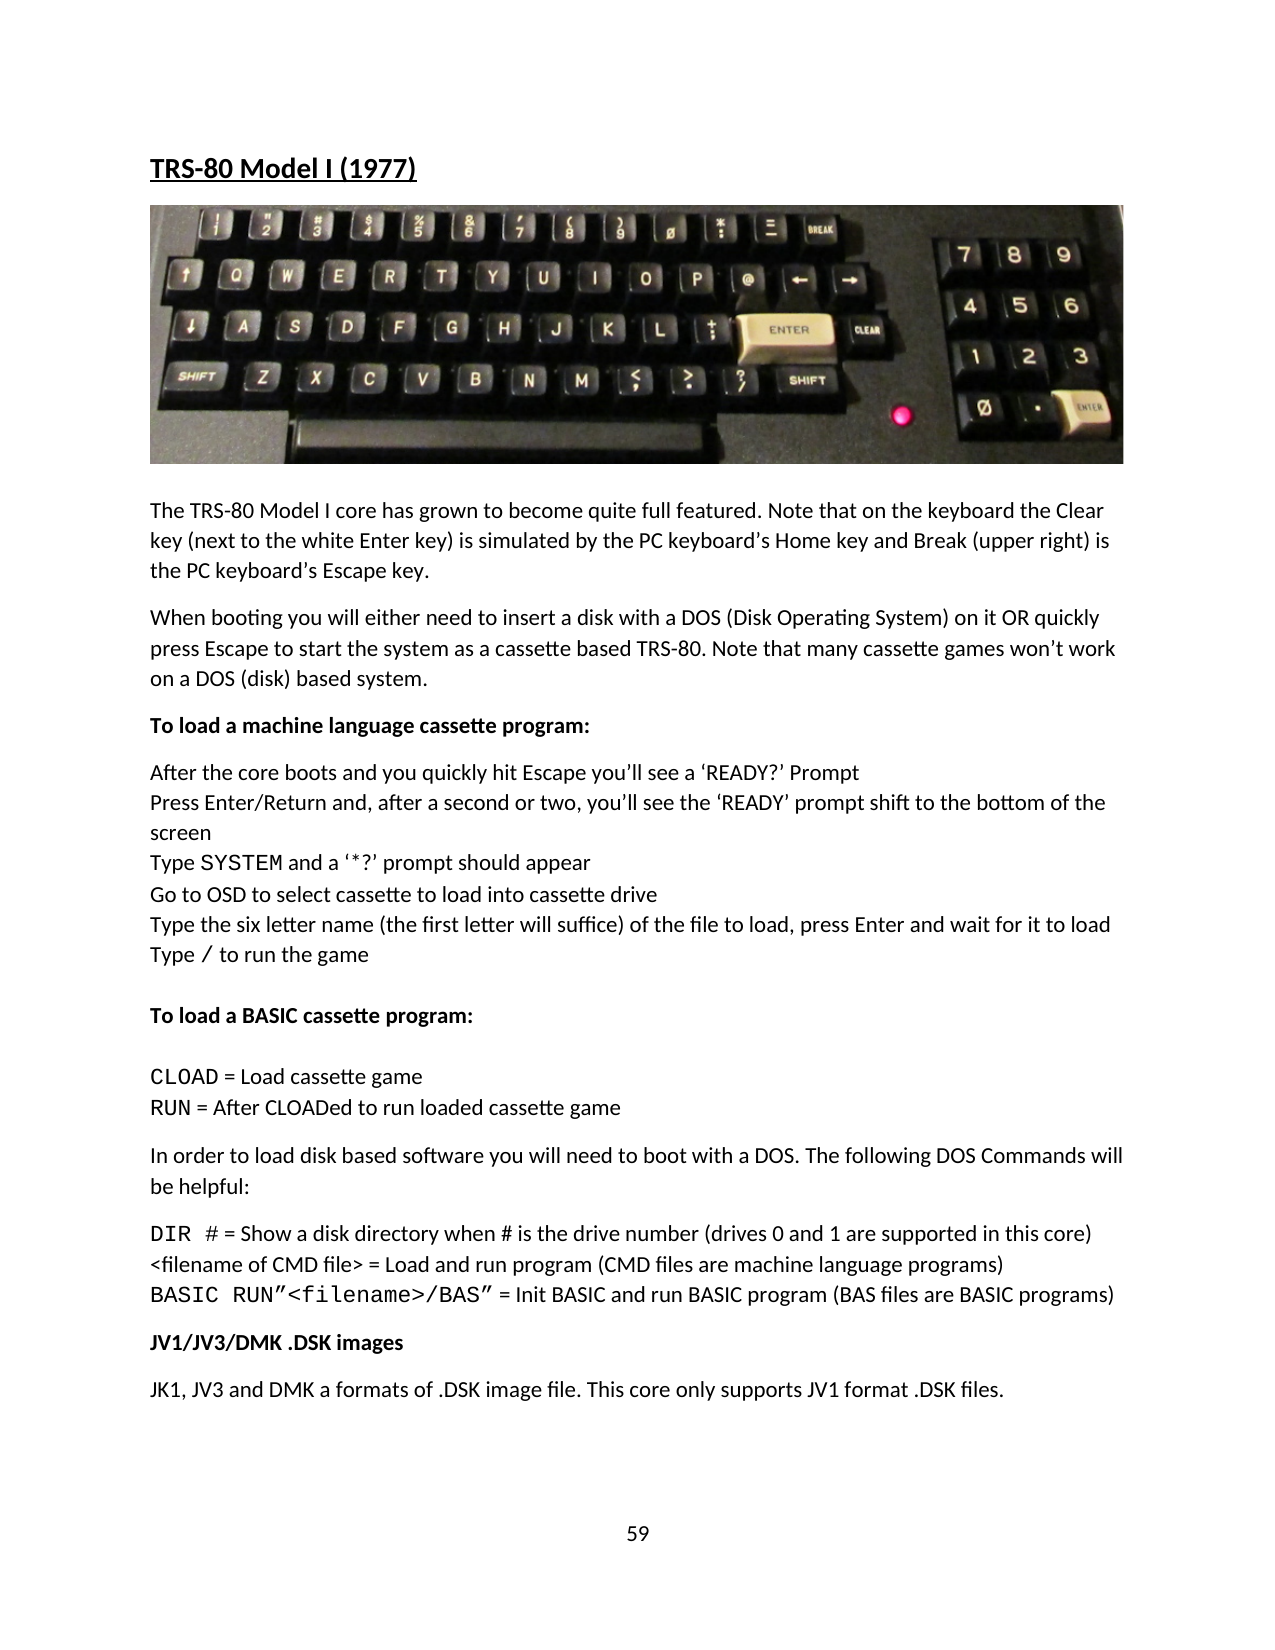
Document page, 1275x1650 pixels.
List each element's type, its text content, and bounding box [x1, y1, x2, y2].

text When booting you will either need to insert a disk with a DOS (Disk Operating System) on it OR quickly press Escape to start the system as a cassette based TRS-80. Note that many cassette games won’t work on a DOS (disk) based system. [150, 603, 1125, 692]
picture [150, 205, 1124, 464]
text DIR # = Show a disk directory when # is the drive number (drives 0 and 1 are supported in this core) <filename of CMD file> = Load and run program (CMD files are machine language programs) BASIC RUN”<filename>/BAS” = Init BASIC and run BASIC program (BAS files are BASIC programs) [150, 1219, 1125, 1309]
text JK1, JV3 and DMK a formats of .DSK image file. This core only supports JV1 format .DSK files. [150, 1375, 1125, 1433]
text JV1/JV3/DMK .DSK images [150, 1328, 1125, 1356]
text TRS-80 Model I (1977) [150, 150, 1125, 186]
text In order to load disk based software you will need to boot with a DOS. The following DOS Commands will be helpful: [150, 1142, 1125, 1200]
text After the core boots and you quickly hit Escape you’ll see a ‘READY?’ Prompt Press Enter/Return and, after a second or two, you’ll see the ‘READY’ prompt shift to the bottom of the screen Type SYSTEM and a ‘*?’ prompt should appear Go to OSD to select cassette to load into cassette drive Type the six letter name (the first letter will suffice) of the file to load, press Enter and wait for it to load Type / to run the game To load a BASIC cassette program: CLOAD = Load cassette game RUN = After CLOADed to run loaded cassette game [150, 758, 1125, 1123]
text To load a machine language cassette program: [150, 711, 1125, 739]
